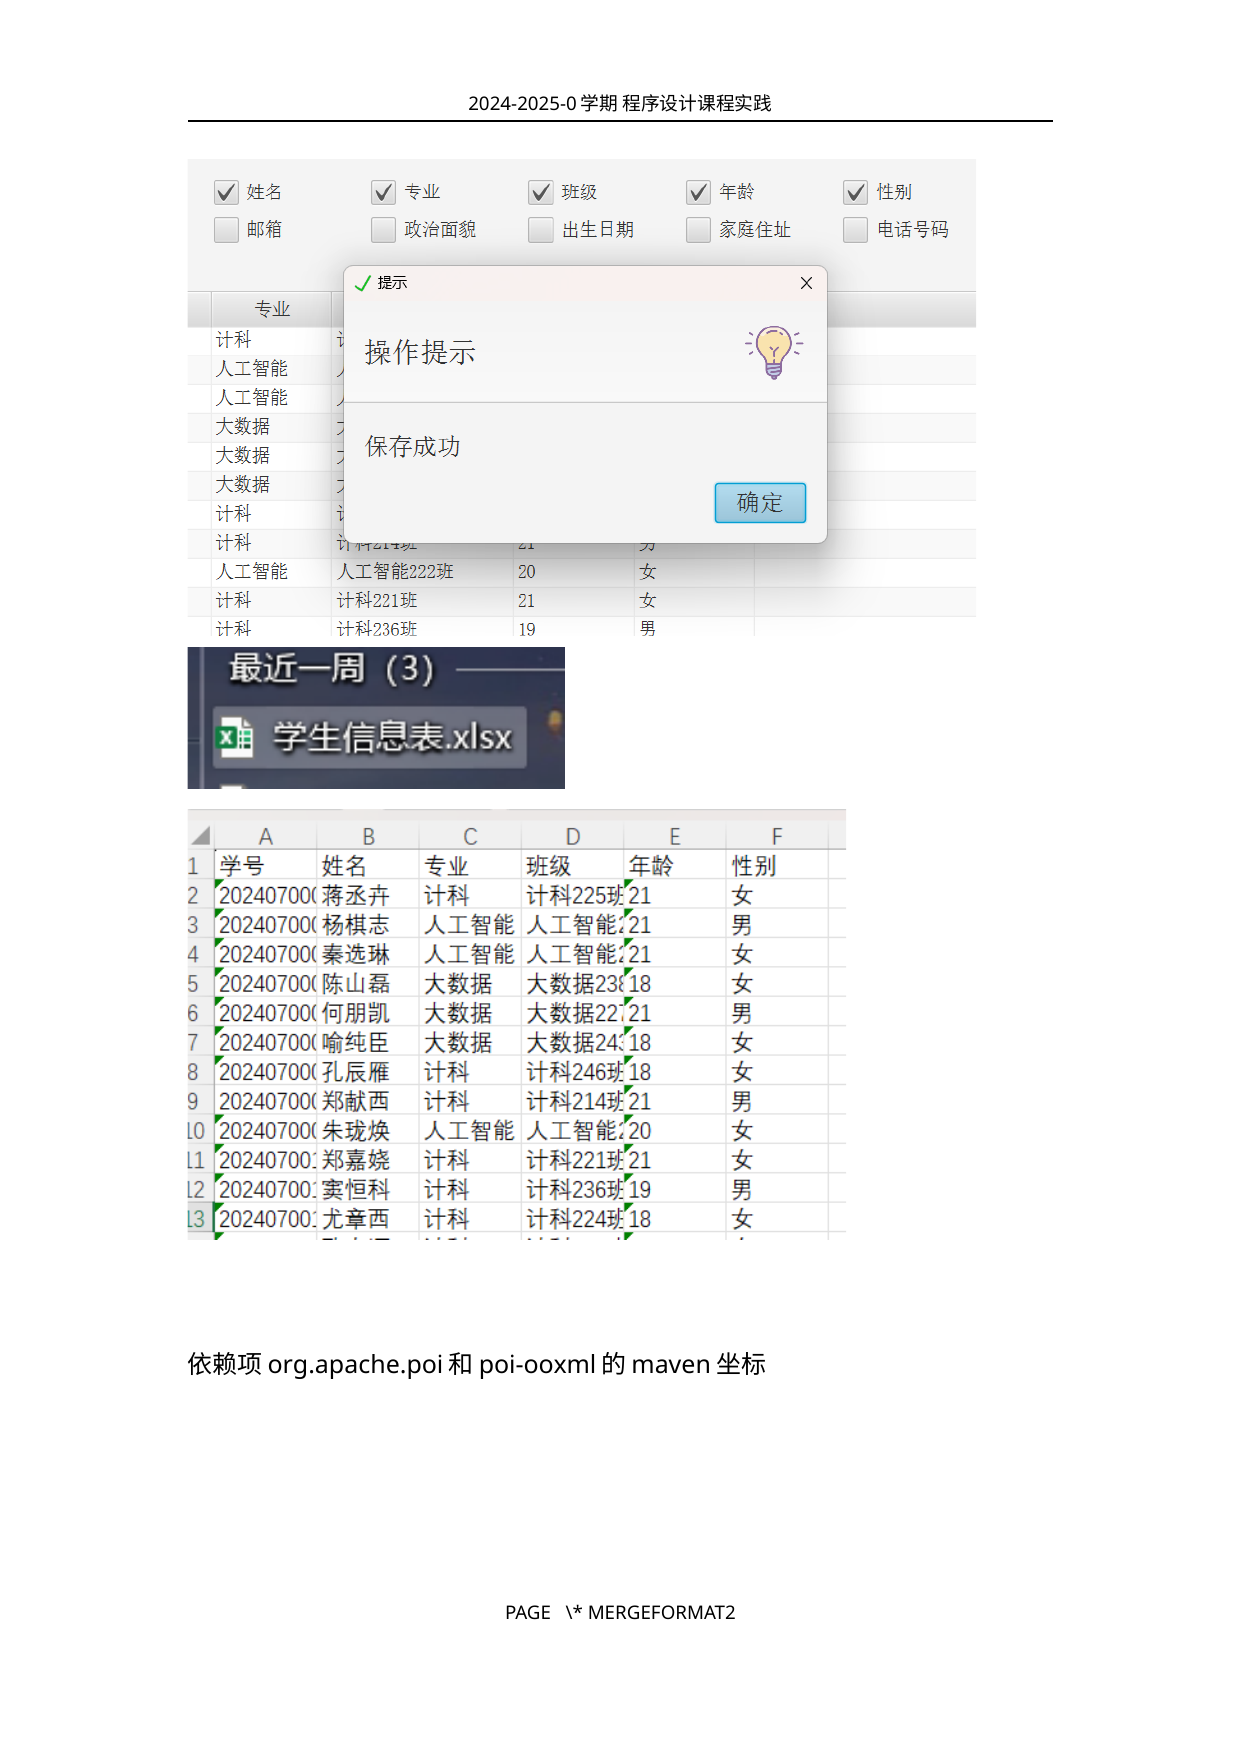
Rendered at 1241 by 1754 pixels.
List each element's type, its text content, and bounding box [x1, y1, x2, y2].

text 依赖项org.apache.poi和poi-ooxml的maven坐标 [187, 1330, 1053, 1395]
picture [187, 809, 847, 1240]
picture [187, 159, 977, 636]
picture [187, 647, 565, 789]
